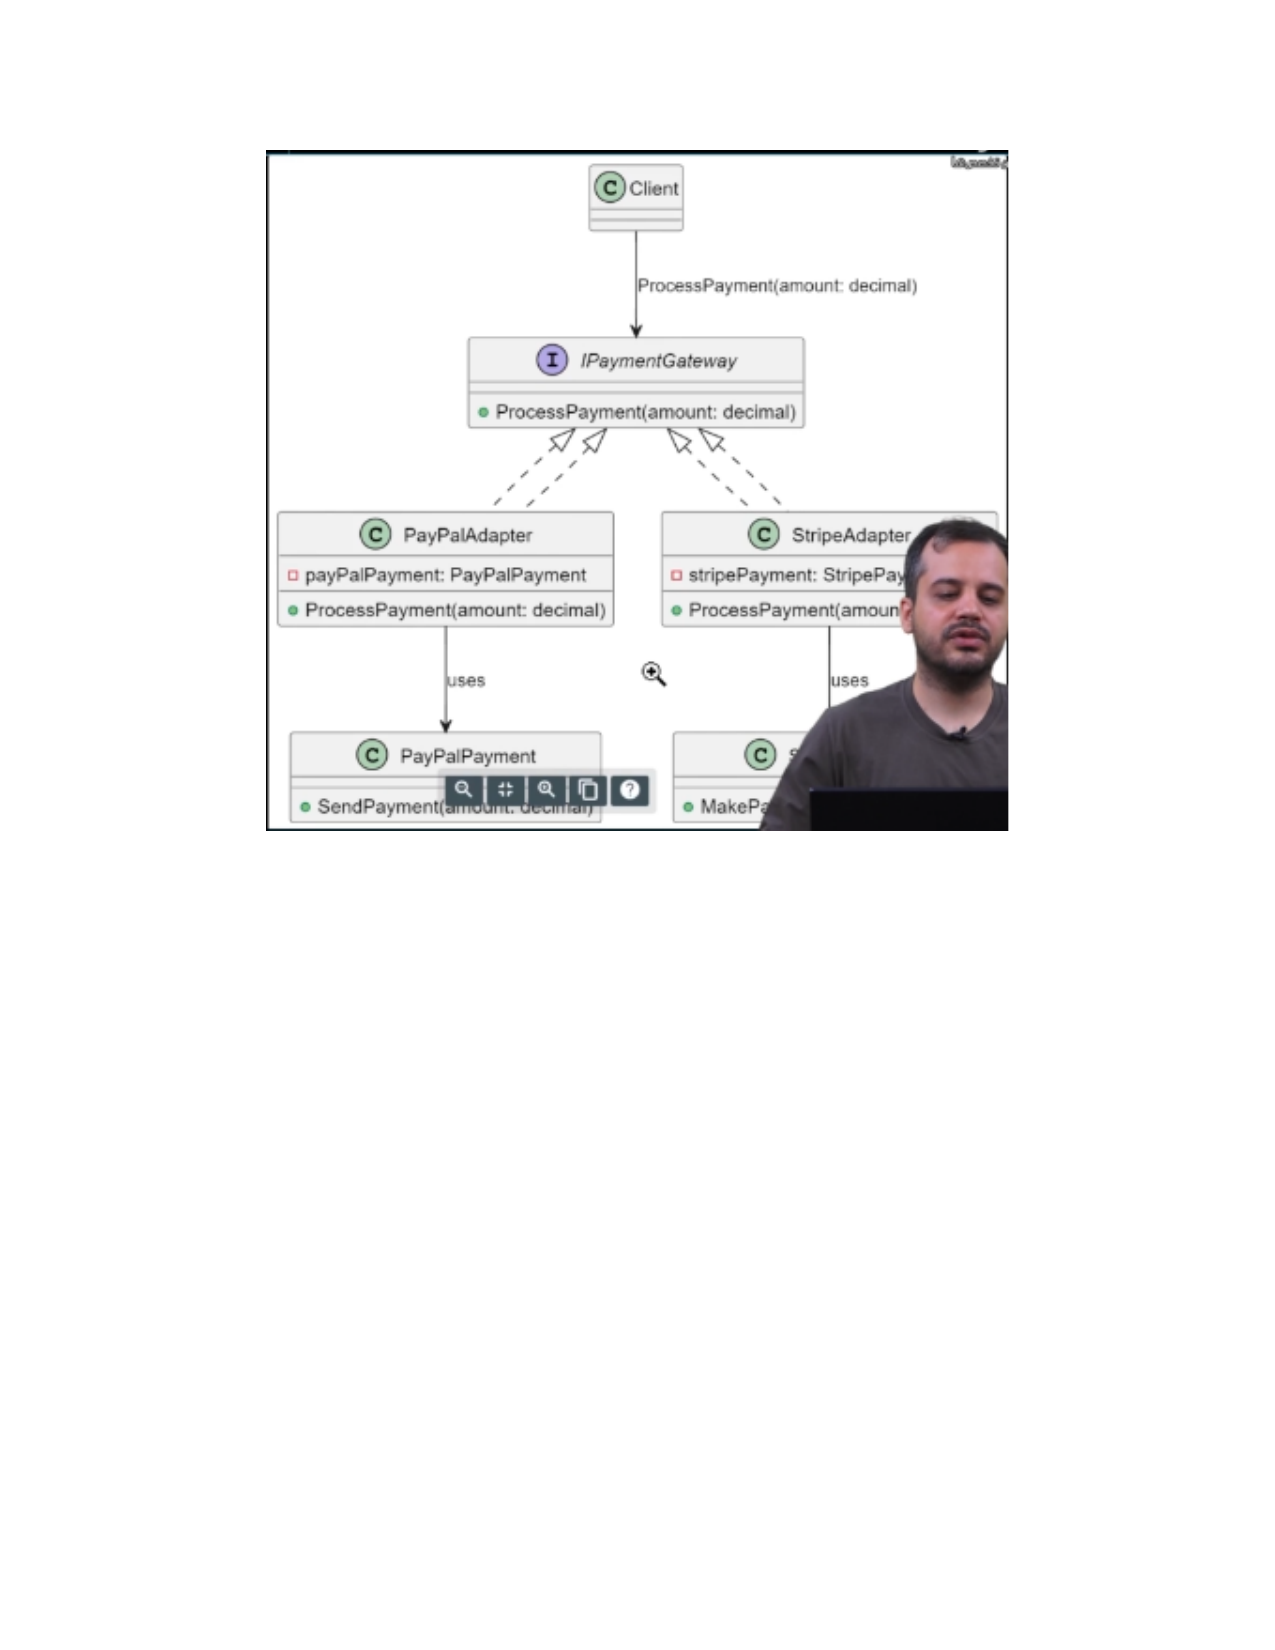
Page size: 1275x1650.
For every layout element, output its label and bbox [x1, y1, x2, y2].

picture [266, 150, 1009, 831]
